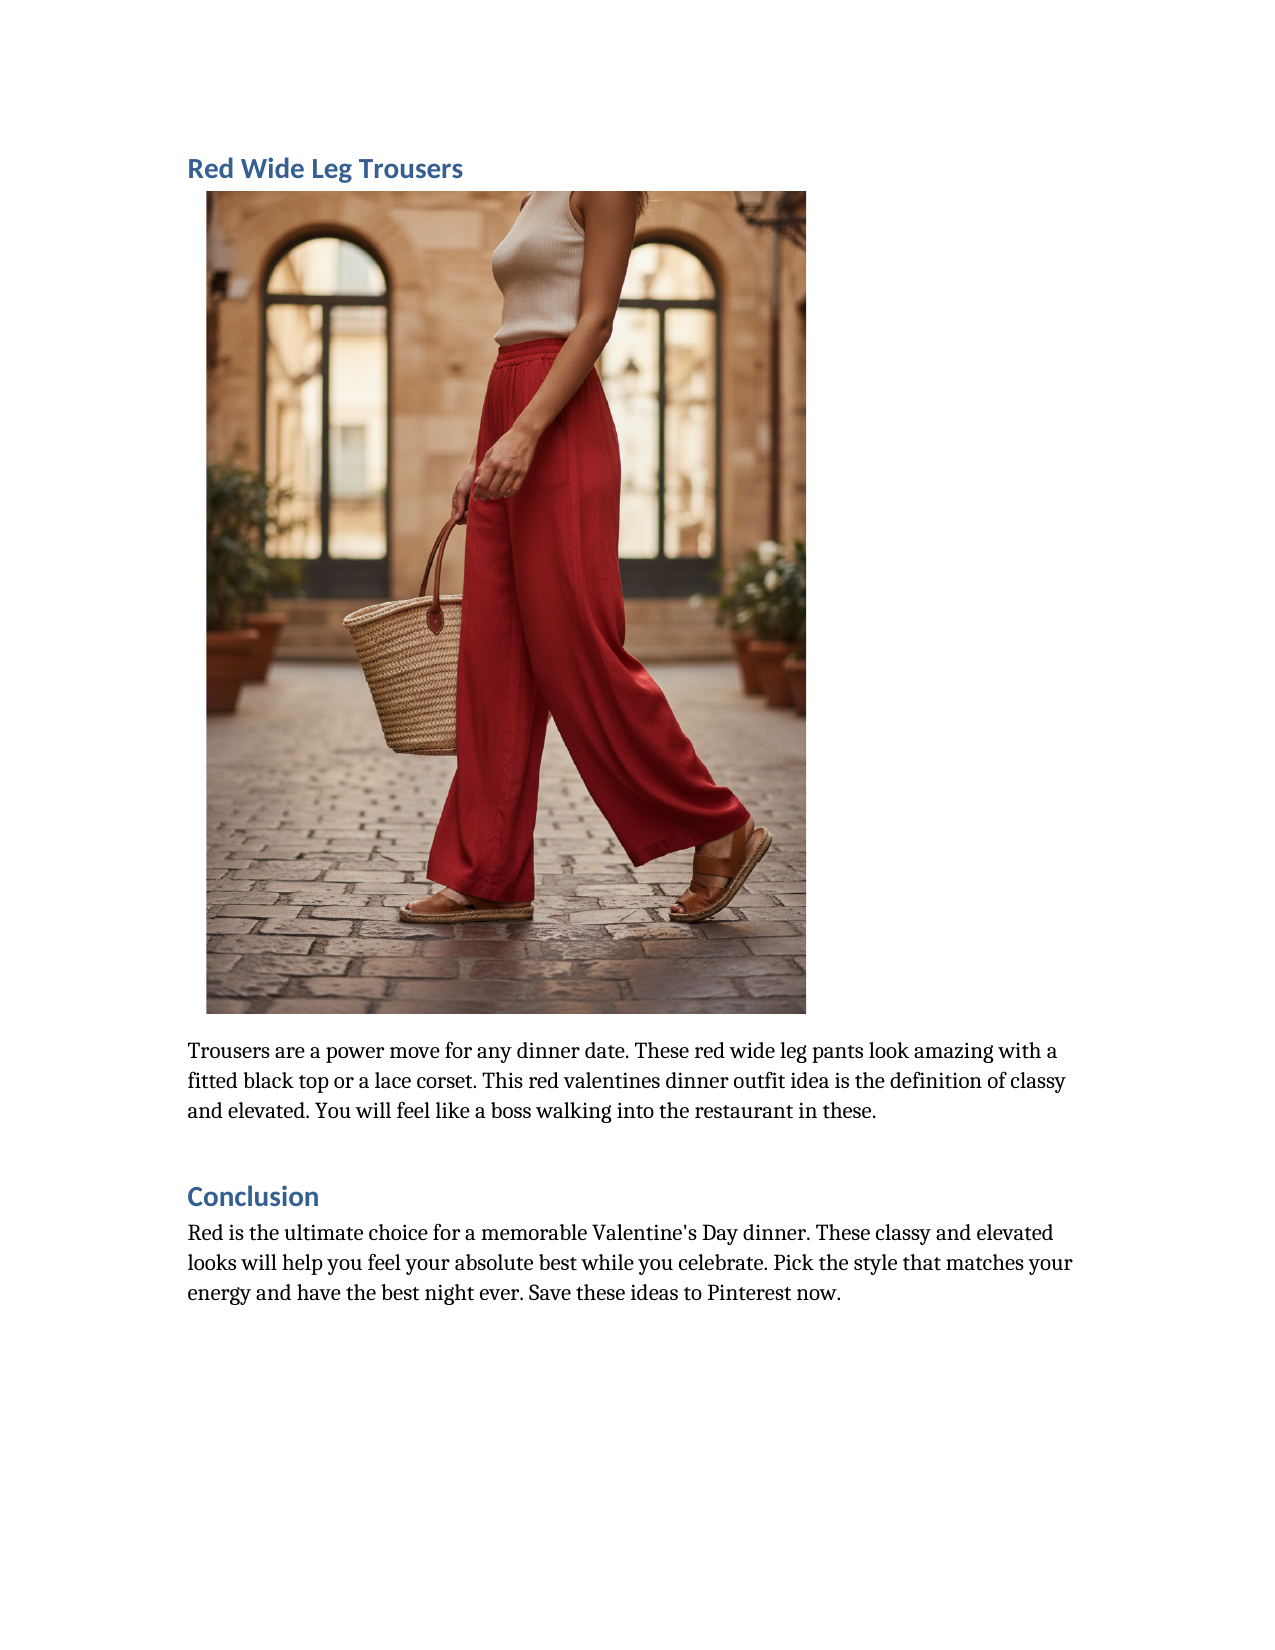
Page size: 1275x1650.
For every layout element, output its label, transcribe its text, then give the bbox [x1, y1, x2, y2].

subtitle Red Wide Leg Trousers [187, 150, 1087, 186]
picture [206, 191, 807, 1014]
text Trousers are a power move for any dinner date. These red wide leg pants look amazing with a fitted black top or a lace corset. This red valentines dinner outfit idea is the definition of classy and elevated. You will feel like a boss walking into the restaurant in these. [187, 1038, 1087, 1124]
subtitle Conclusion [187, 1178, 1087, 1214]
text Red is the ultimate choice for a memorable Valentine's Day dinner. These classy and elevated looks will help you feel your absolute best while you celebrate. Pick the style that matches your energy and have the best night ever. Save these ideas to Pinterest now. [187, 1219, 1087, 1306]
